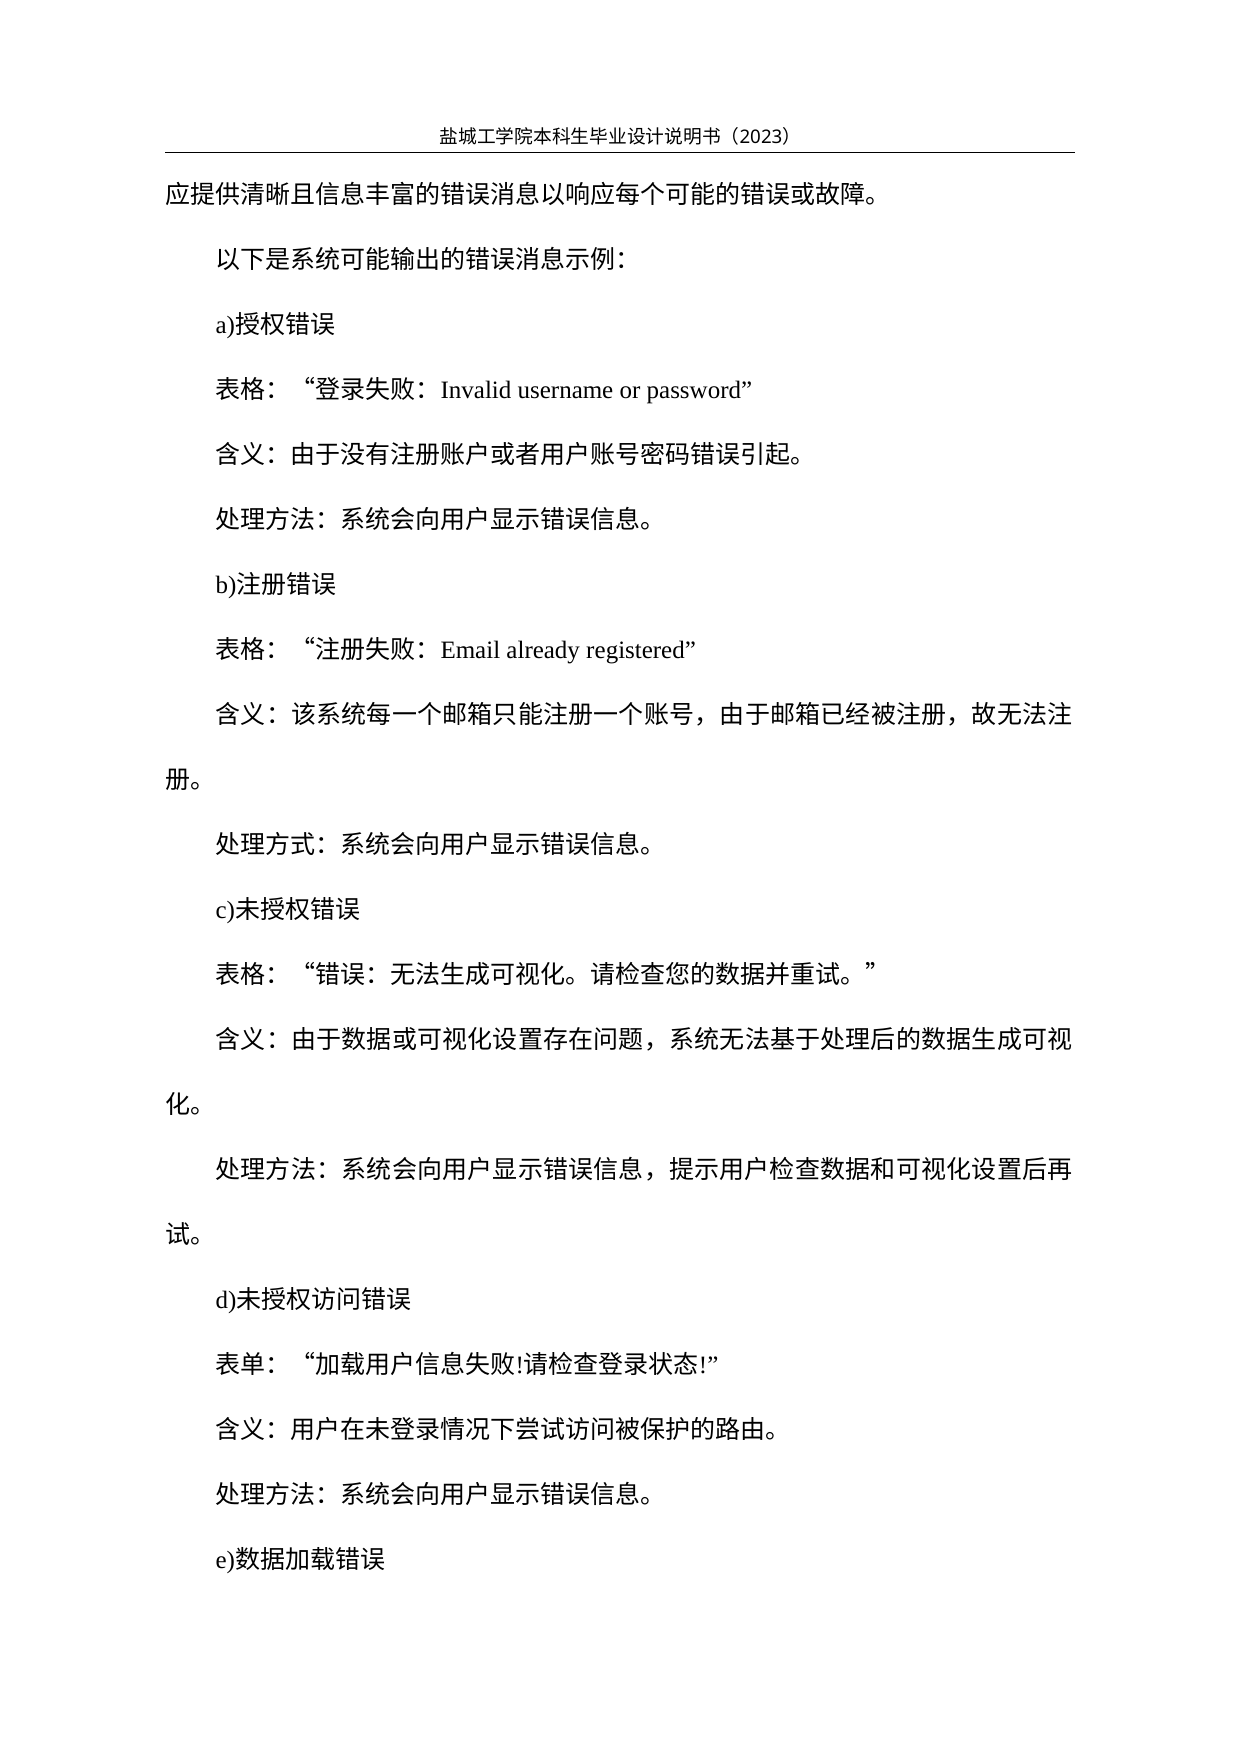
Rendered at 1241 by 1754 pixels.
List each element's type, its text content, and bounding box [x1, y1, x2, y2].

text d)未授权访问错误 [165, 1265, 1075, 1330]
text 含义：用户在未登录情况下尝试访问被保护的路由。 [165, 1395, 1075, 1460]
text e)数据加载错误 [165, 1525, 1075, 1590]
text c)未授权错误 [165, 875, 1075, 940]
text 处理方式：系统会向用户显示错误信息。 [165, 810, 1075, 875]
text 表格：“登录失败：Invalid username or password” [165, 355, 1075, 420]
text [165, 160, 1075, 225]
text 以下是系统可能输出的错误消息示例： [165, 225, 1075, 290]
text b)注册错误 [165, 550, 1075, 615]
text 处理方法：系统会向用户显示错误信息。 [165, 1460, 1075, 1525]
text 含义：由于没有注册账户或者用户账号密码错误引起。 [165, 420, 1075, 485]
text a)授权错误 [165, 290, 1075, 355]
text 含义：由于数据或可视化设置存在问题，系统无法基于处理后的数据生成可视化。 [165, 1005, 1075, 1135]
text 含义：该系统每一个邮箱只能注册一个账号，由于邮箱已经被注册，故无法注册。 [165, 680, 1075, 810]
text 处理方法：系统会向用户显示错误信息。 [165, 485, 1075, 550]
text 表格：“注册失败：Email already registered” [165, 615, 1075, 680]
text 处理方法：系统会向用户显示错误信息，提示用户检查数据和可视化设置后再试。 [165, 1135, 1075, 1265]
text 表单：“加载用户信息失败!请检查登录状态!” [165, 1330, 1075, 1395]
text 表格：“错误：无法生成可视化。请检查您的数据并重试。” [165, 940, 1075, 1005]
